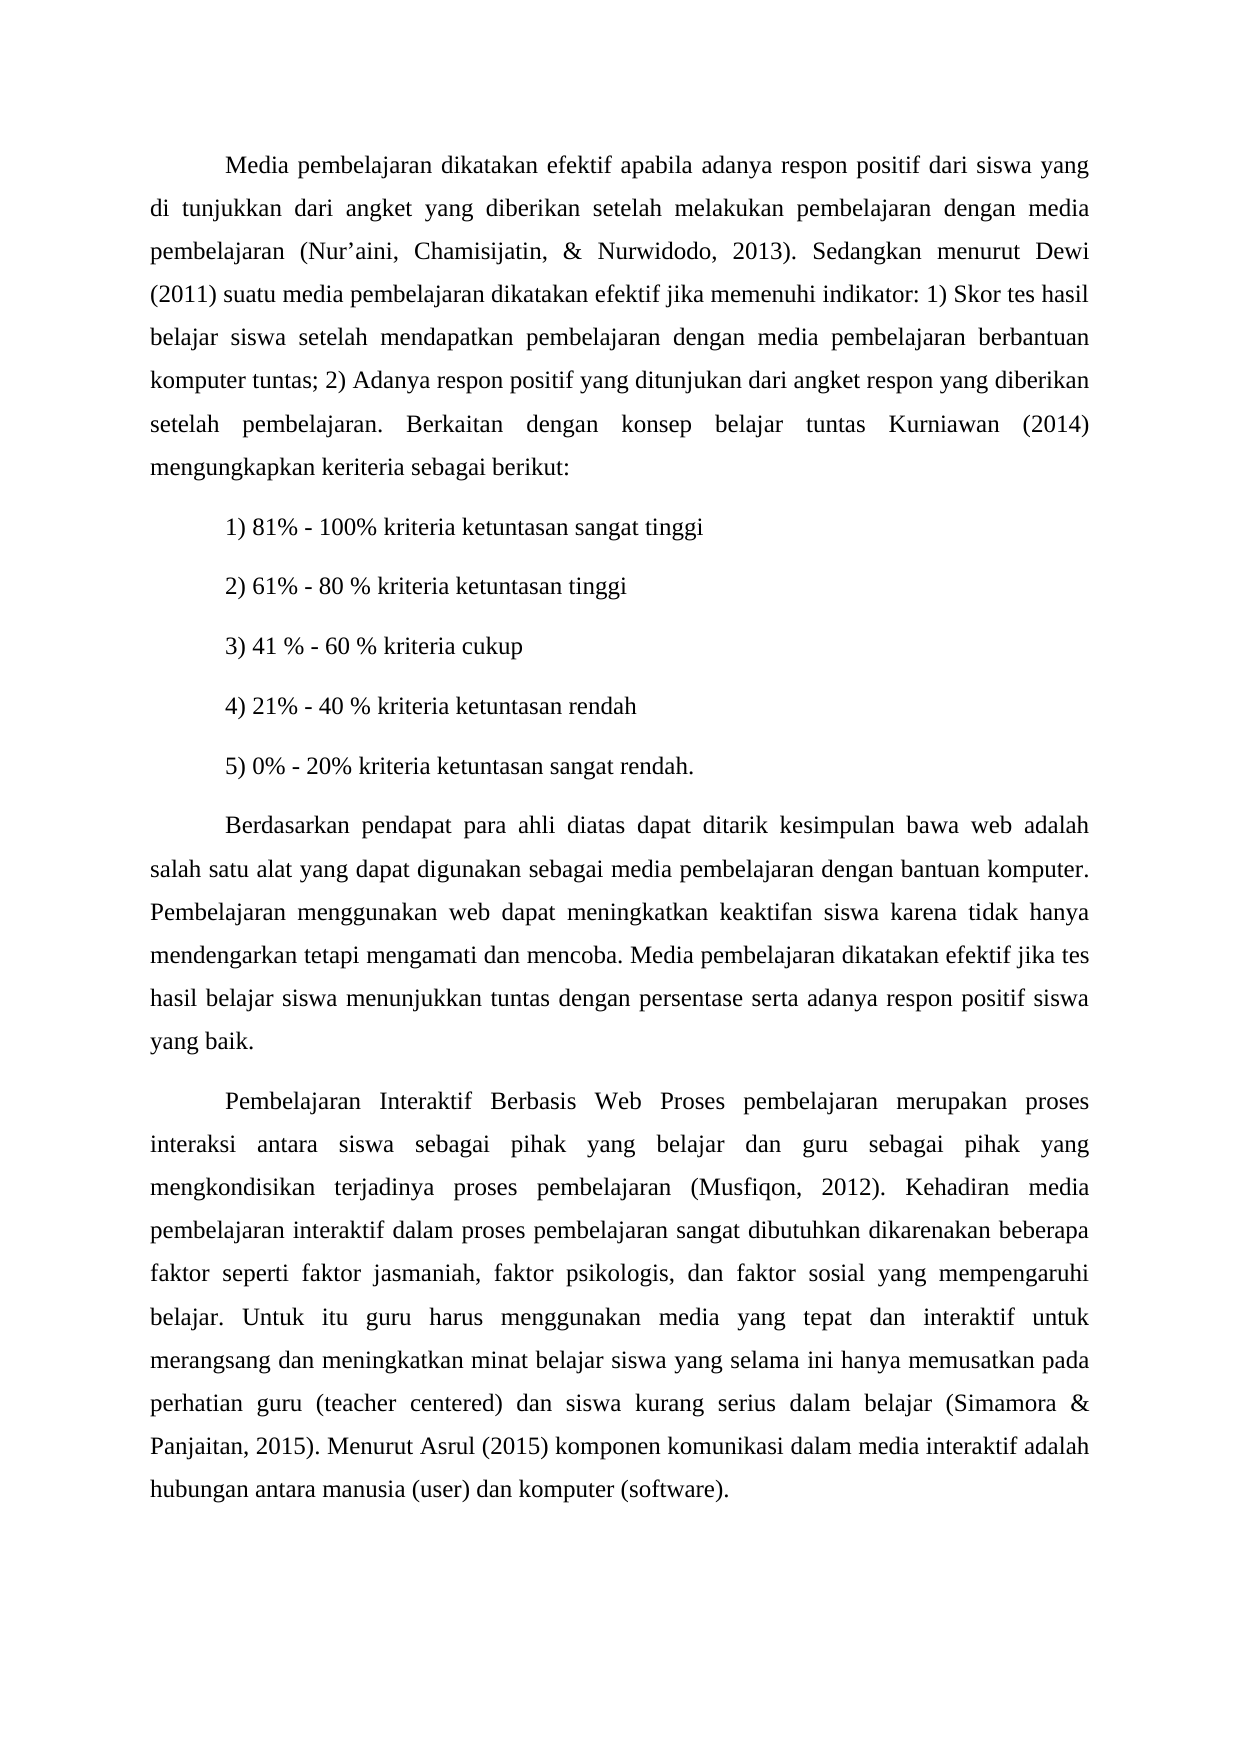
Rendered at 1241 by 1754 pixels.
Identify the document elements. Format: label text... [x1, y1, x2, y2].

text Media pembelajaran dikatakan efektif apabila adanya respon positif dari siswa yang di tunjukkan dari angket yang diberikan setelah melakukan pembelajaran dengan media pembelajaran (Nur’aini, Chamisijatin, & Nurwidodo, 2013). Sedangkan menurut Dewi (2011) suatu media pembelajaran dikatakan efektif jika memenuhi indikator: 1) Skor tes hasil belajar siswa setelah mendapatkan pembelajaran dengan media pembelajaran berbantuan komputer tuntas; 2) Adanya respon positif yang ditunjukan dari angket respon yang diberikan setelah pembelajaran. Berkaitan dengan konsep belajar tuntas Kurniawan (2014) mengungkapkan keriteria sebagai berikut: [150, 150, 1090, 481]
text Berdasarkan pendapat para ahli diatas dapat ditarik kesimpulan bawa web adalah salah satu alat yang dapat digunakan sebagai media pembelajaran dengan bantuan komputer. Pembelajaran menggunakan web dapat meningkatkan keaktifan siswa karena tidak hanya mendengarkan tetapi mengamati dan mencoba. Media pembelajaran dikatakan efektif jika tes hasil belajar siswa menunjukkan tuntas dengan persentase serta adanya respon positif siswa yang baik. [150, 811, 1090, 1055]
text Pembelajaran Interaktif Berbasis Web Proses pembelajaran merupakan proses interaksi antara siswa sebagai pihak yang belajar dan guru sebagai pihak yang mengkondisikan terjadinya proses pembelajaran (Musfiqon, 2012). Kehadiran media pembelajaran interaktif dalam proses pembelajaran sangat dibutuhkan dikarenakan beberapa faktor seperti faktor jasmaniah, faktor psikologis, dan faktor sosial yang mempengaruhi belajar. Untuk itu guru harus menggunakan media yang tepat dan interaktif untuk merangsang dan meningkatkan minat belajar siswa yang selama ini hanya memusatkan pada perhatian guru (teacher centered) dan siswa kurang serius dalam belajar (Simamora & Panjaitan, 2015). Menurut Asrul (2015) komponen komunikasi dalam media interaktif adalah hubungan antara manusia (user) dan komputer (software). [150, 1086, 1090, 1503]
text 2) 61% - 80 % kriteria ketuntasan tinggi [225, 571, 1090, 600]
text 4) 21% - 40 % kriteria ketuntasan rendah [225, 691, 1090, 720]
text 3) 41 % - 60 % kriteria cukup [225, 631, 1090, 660]
text 1) 81% - 100% kriteria ketuntasan sangat tinggi [225, 512, 1090, 540]
text 5) 0% - 20% kriteria ketuntasan sangat rendah. [225, 751, 1090, 779]
